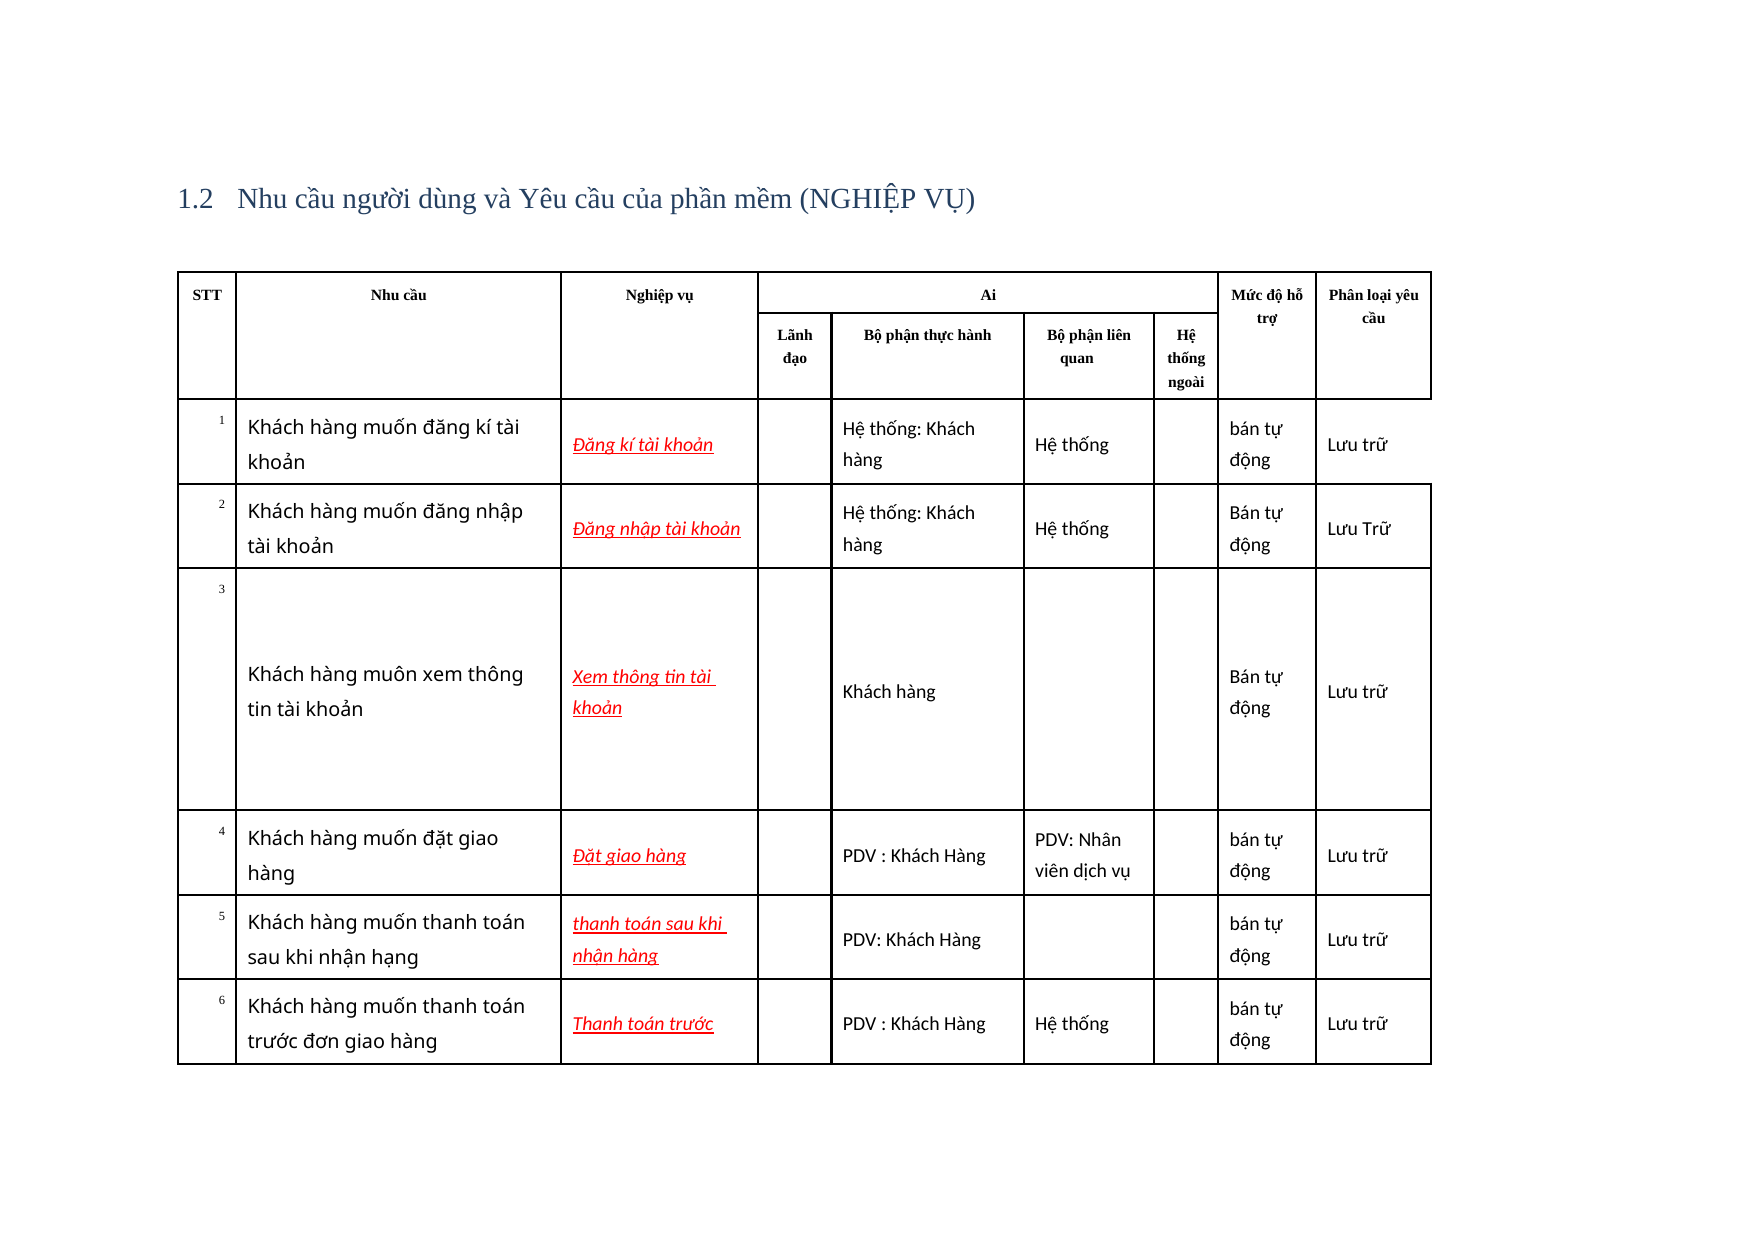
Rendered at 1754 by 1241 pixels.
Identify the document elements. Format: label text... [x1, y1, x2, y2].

table_cell Lưu trữ [1317, 400, 1431, 483]
table_cell Hệ thống [1025, 400, 1153, 483]
table_cell bán tự động [1219, 896, 1315, 978]
table_cell Lãnh đạo [759, 314, 830, 398]
table_cell [1155, 485, 1217, 567]
table_cell Xem thông tin tài khoản [562, 569, 757, 809]
table_cell Hệ thống ngoài [1155, 314, 1217, 398]
table_cell Đặt giao hàng [562, 811, 757, 894]
table_cell [1155, 896, 1217, 978]
table_cell Bộ phận thực hành [833, 314, 1023, 398]
table_cell 2 [179, 485, 235, 567]
table_cell [759, 811, 830, 894]
table_cell Hệ thống [1025, 485, 1153, 567]
table_cell 6 [179, 980, 235, 1062]
table_cell Khách hàng muôn xem thông tin tài khoản [237, 569, 560, 809]
table_cell [759, 896, 830, 978]
table_cell Khách hàng muốn thanh toán sau khi nhận hạng [237, 896, 560, 978]
table_cell [759, 485, 830, 567]
table_header STT [179, 273, 235, 398]
table_cell Khách hàng [833, 569, 1023, 809]
table_cell bán tự động [1219, 980, 1315, 1062]
subtitle Nhu cầu người dùng và Yêu cầu của phần mềm (NGHIỆP VỤ) [177, 181, 1636, 214]
table_cell Thanh toán trước [562, 980, 757, 1062]
table_cell Khách hàng muốn đăng nhập tài khoản [237, 485, 560, 567]
table_cell 4 [179, 811, 235, 894]
table_cell Lưu trữ [1317, 569, 1430, 809]
table_cell [759, 569, 830, 809]
table_cell [1155, 980, 1217, 1062]
table_cell PDV: Nhân viên dịch vụ [1025, 811, 1153, 894]
table_cell Bộ phận liên quan [1025, 314, 1153, 398]
table_cell Đăng nhập tài khoản [562, 485, 757, 567]
table_cell 3 [179, 569, 235, 809]
table_cell [759, 400, 830, 483]
table_cell [1025, 896, 1153, 978]
table_header Mức độ hỗ trợ [1219, 273, 1315, 398]
table_header Ai [759, 273, 1217, 312]
table_cell PDV : Khách Hàng [833, 980, 1023, 1062]
table_cell [1025, 569, 1153, 809]
table_cell bán tự động [1219, 400, 1315, 483]
table_cell Lưu trữ [1317, 896, 1430, 978]
table_cell [1155, 569, 1217, 809]
table_cell Hệ thống: Khách hàng [833, 400, 1023, 483]
table_cell Khách hàng muốn đăng kí tài khoản [237, 400, 560, 483]
table_cell Lưu trữ [1317, 980, 1430, 1062]
table_cell Bán tự động [1219, 485, 1315, 567]
table_header Phân loại yêu cầu [1317, 273, 1430, 398]
table_cell 5 [179, 896, 235, 978]
table_cell thanh toán sau khi nhận hàng [562, 896, 757, 978]
table_cell Khách hàng muốn đặt giao hàng [237, 811, 560, 894]
table_header Nghiệp vụ [562, 273, 757, 398]
table_cell [759, 980, 830, 1062]
table_cell 1 [179, 400, 235, 483]
table_cell Hệ thống: Khách hàng [833, 485, 1023, 567]
table_cell Lưu Trữ [1317, 485, 1430, 567]
table_cell bán tự động [1219, 811, 1315, 894]
table_cell PDV : Khách Hàng [833, 811, 1023, 894]
table_cell [1155, 400, 1217, 483]
table_cell Đăng kí tài khoản [562, 400, 757, 483]
table_cell Bán tự động [1219, 569, 1315, 809]
table_cell PDV: Khách Hàng [833, 896, 1023, 978]
table_cell Hệ thống [1025, 980, 1153, 1062]
table_cell Khách hàng muốn thanh toán trước đơn giao hàng [237, 980, 560, 1062]
table_header Nhu cầu [237, 273, 560, 398]
table_cell [1155, 811, 1217, 894]
table_cell Lưu trữ [1317, 811, 1430, 894]
